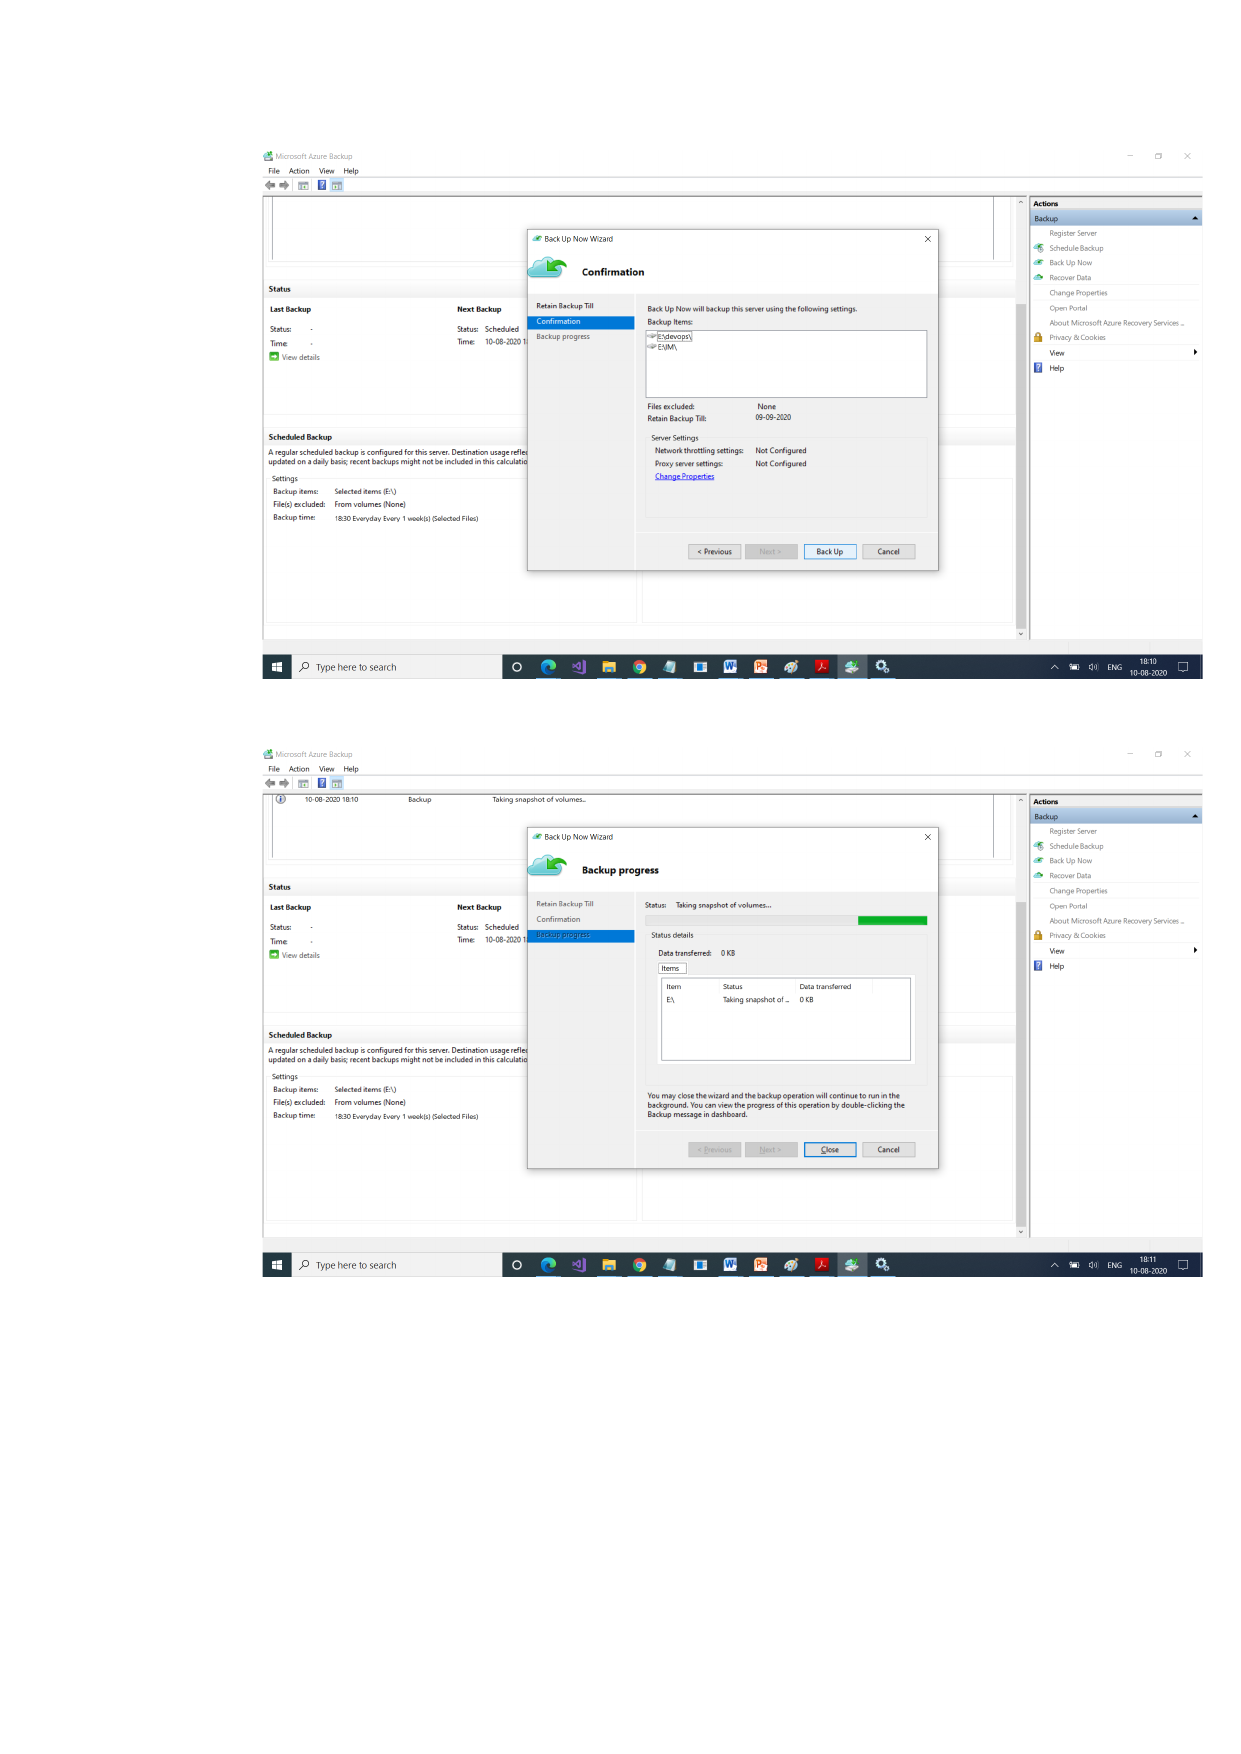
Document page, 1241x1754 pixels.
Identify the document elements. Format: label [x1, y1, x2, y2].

picture [262, 747, 1203, 1277]
picture [262, 150, 1203, 679]
